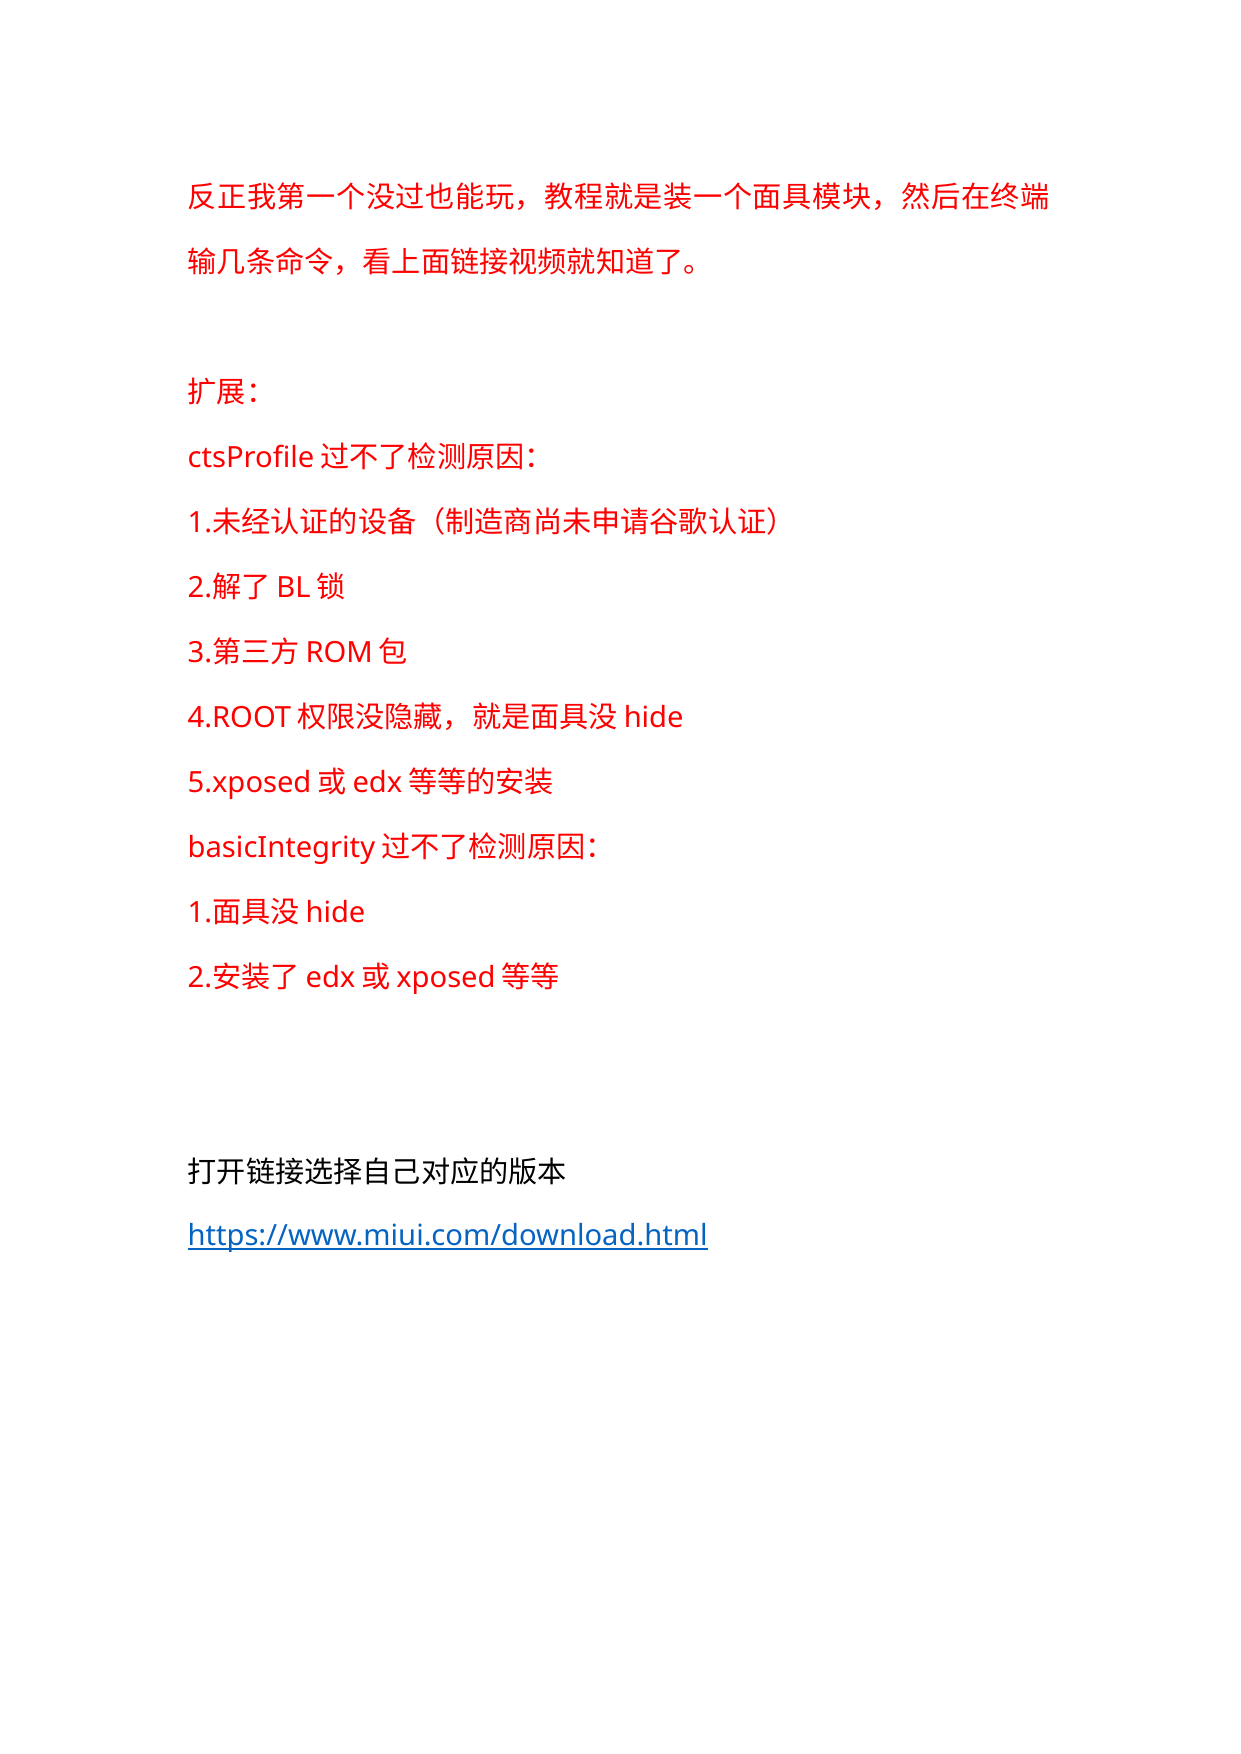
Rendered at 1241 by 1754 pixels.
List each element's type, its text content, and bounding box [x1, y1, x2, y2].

text 2.解了BL锁 [187, 552, 1053, 617]
text https://www.miui.com/download.html [187, 1202, 1053, 1267]
text 反正我第一个没过也能玩，教程就是装一个面具模块，然后在终端输几条命令，看上面链接视频就知道了。 [187, 162, 1053, 292]
text 1.面具没hide [187, 877, 1053, 942]
text 4.ROOT权限没隐藏，就是面具没hide [187, 682, 1053, 747]
text 1.未经认证的设备（制造商尚未申请谷歌认证） [187, 487, 1053, 552]
text 扩展： [187, 357, 1053, 422]
text 2.安装了edx或xposed等等 [187, 942, 1053, 1007]
text ctsProfile过不了检测原因： [187, 422, 1053, 487]
text 打开链接选择自己对应的版本 [187, 1137, 1053, 1202]
text 5.xposed或edx等等的安装 [187, 747, 1053, 812]
text 3.第三方ROM包 [187, 617, 1053, 682]
text basicIntegrity过不了检测原因： [187, 812, 1053, 877]
